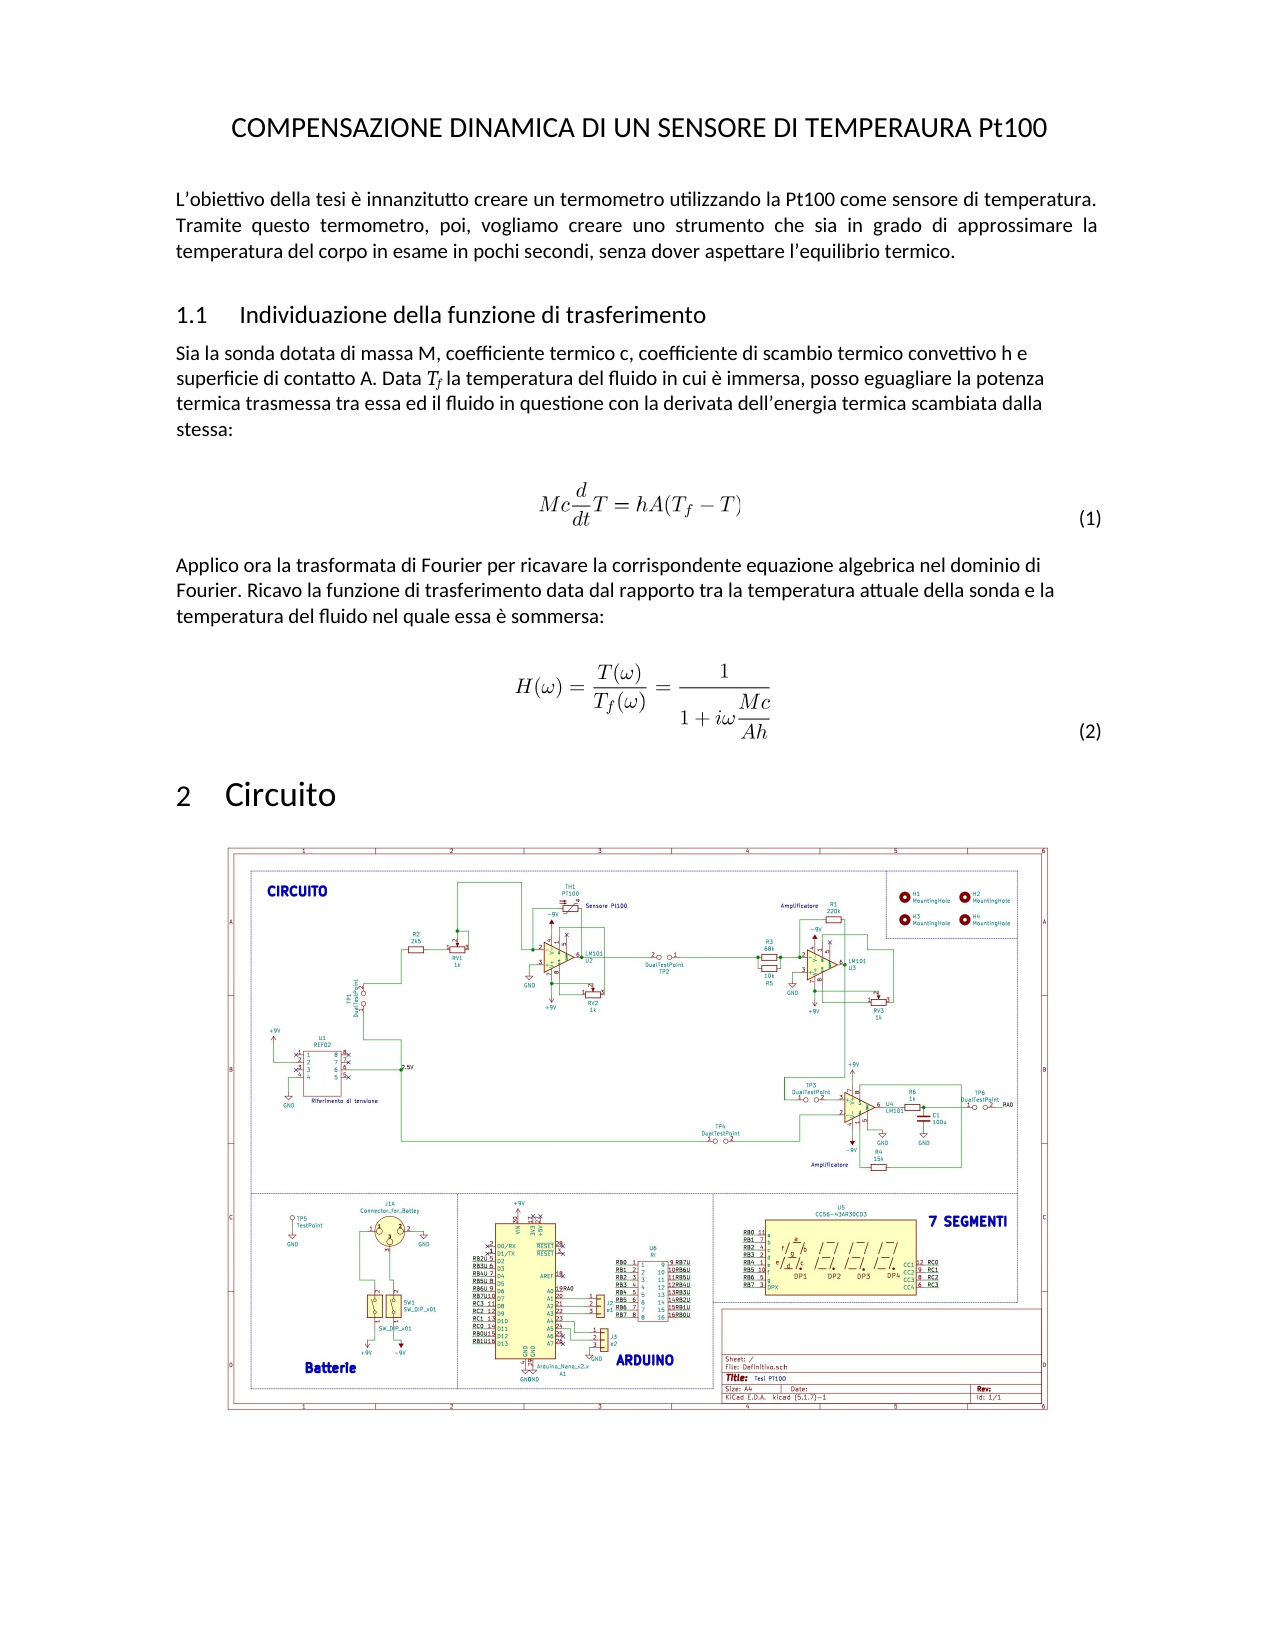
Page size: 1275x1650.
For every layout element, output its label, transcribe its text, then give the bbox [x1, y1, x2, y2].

subtitle Individuazione della funzione di trasferimento [176, 299, 1102, 330]
subtitle Circuito [176, 772, 1102, 815]
subtitle COMPENSAZIONE DINAMICA DI UN SENSORE DI TEMPERAURA Pt100 [177, 109, 1102, 145]
picture [198, 818, 1077, 1439]
picture [514, 662, 770, 739]
text (1) [175, 482, 1102, 531]
text L’obiettivo della tesi è innanzitutto creare un termometro utilizzando la Pt100 come sensore di temperatura. Tramite questo termometro, poi, vogliamo creare uno strumento che sia in grado di approssimare la temperatura del corpo in esame in pochi secondi, senza dover aspettare l’equilibrio termico. [176, 186, 1099, 263]
text Sia la sonda dotata di massa M, coefficiente termico c, coefficiente di scambio termico convettivo h e superficie di contatto A. Data Tf la temperatura del fluido in cui è immersa, posso eguagliare la potenza termica trasmessa tra essa ed il fluido in questione con la derivata dell’energia termica scambiata dalla stessa: [176, 340, 1102, 441]
picture [538, 481, 741, 526]
text Applico ora la trasformata di Fourier per ricavare la corrispondente equazione algebrica nel dominio di Fourier. Ricavo la funzione di trasferimento data dal rapporto tra la temperatura attuale della sonda e la temperatura del fluido nel quale essa è sommersa: [176, 552, 1102, 628]
